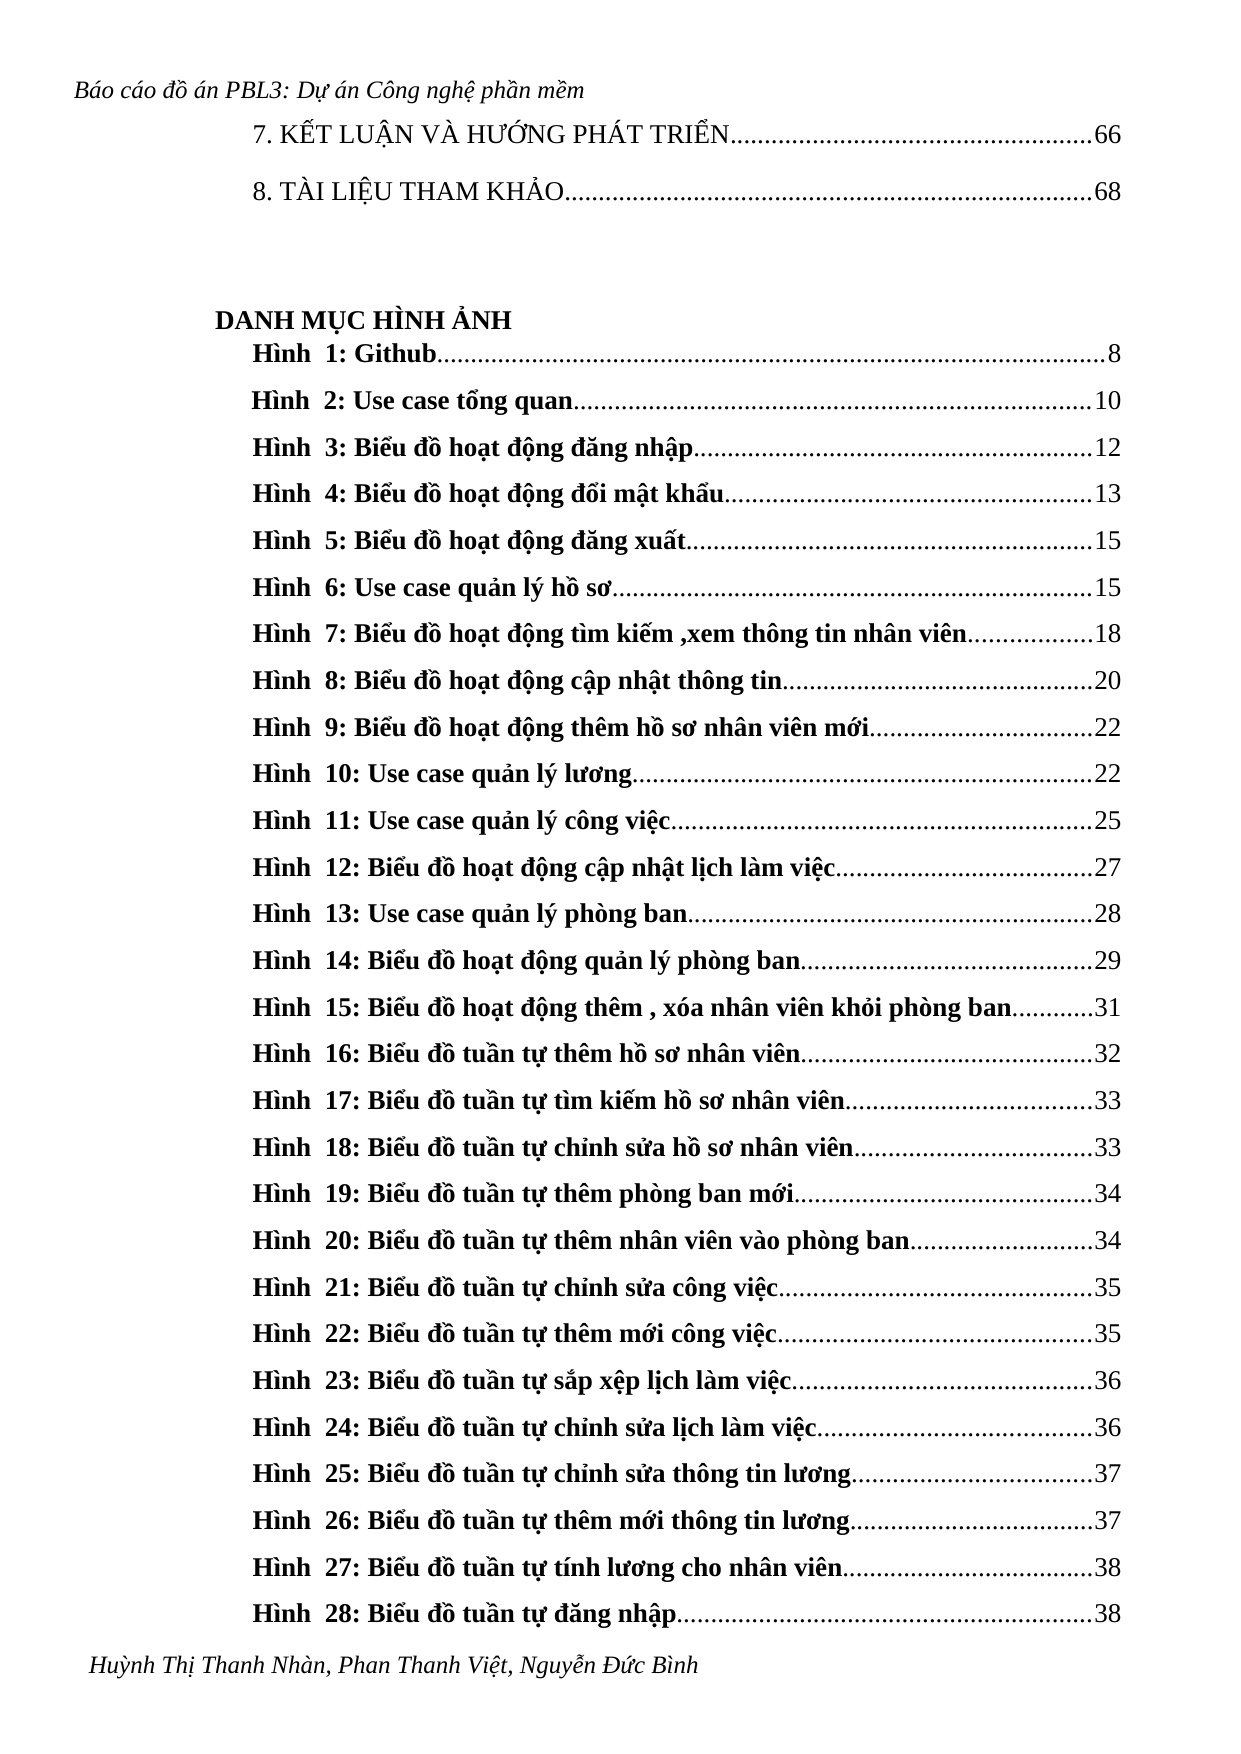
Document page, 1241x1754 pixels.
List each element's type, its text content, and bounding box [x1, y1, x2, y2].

text Hình 21: Biểu đồ tuần tự chỉnh sửa công việc 35 [177, 1271, 1122, 1302]
text Hình 18: Biểu đồ tuần tự chỉnh sửa hồ sơ nhân viên 33 [177, 1131, 1122, 1162]
text Hình 4: Biểu đồ hoạt động đổi mật khẩu 13 [177, 477, 1122, 509]
text DANH MỤC HÌNH ẢNH [215, 304, 1122, 335]
text Hình 12: Biểu đồ hoạt động cập nhật lịch làm việc 27 [177, 851, 1122, 882]
text Hình 25: Biểu đồ tuần tự chỉnh sửa thông tin lương 37 [177, 1457, 1122, 1489]
text Hình 24: Biểu đồ tuần tự chỉnh sửa lịch làm việc 36 [177, 1411, 1122, 1442]
text Hình 5: Biểu đồ hoạt động đăng xuất 15 [177, 524, 1122, 555]
text Hình 6: Use case quản lý hồ sơ 15 [177, 571, 1122, 602]
text Hình 11: Use case quản lý công việc 25 [177, 804, 1122, 835]
text Hình 13: Use case quản lý phòng ban 28 [177, 897, 1122, 929]
text Hình 2: Use case tổng quan 10 [177, 384, 1122, 415]
text Hình 26: Biểu đồ tuần tự thêm mới thông tin lương 37 [177, 1504, 1122, 1535]
text Hình 23: Biểu đồ tuần tự sắp xệp lịch làm việc 36 [177, 1364, 1122, 1395]
text Hình 1: Github 8 [177, 337, 1122, 369]
text Hình 22: Biểu đồ tuần tự thêm mới công việc 35 [177, 1317, 1122, 1349]
text Hình 28: Biểu đồ tuần tự đăng nhập 38 [177, 1597, 1122, 1629]
text Hình 7: Biểu đồ hoạt động tìm kiếm ,xem thông tin nhân viên 18 [177, 617, 1122, 649]
text Hình 10: Use case quản lý lương 22 [177, 757, 1122, 789]
text Hình 3: Biểu đồ hoạt động đăng nhập 12 [177, 431, 1122, 462]
text Hình 19: Biểu đồ tuần tự thêm phòng ban mới 34 [177, 1177, 1122, 1209]
text Hình 27: Biểu đồ tuần tự tính lương cho nhân viên 38 [177, 1551, 1122, 1582]
text Hình 17: Biểu đồ tuần tự tìm kiếm hồ sơ nhân viên 33 [177, 1084, 1122, 1115]
text Hình 15: Biểu đồ hoạt động thêm , xóa nhân viên khỏi phòng ban 31 [177, 991, 1122, 1022]
text Hình 9: Biểu đồ hoạt động thêm hồ sơ nhân viên mới 22 [177, 711, 1122, 742]
text Hình 8: Biểu đồ hoạt động cập nhật thông tin 20 [177, 664, 1122, 695]
text Hình 14: Biểu đồ hoạt động quản lý phòng ban 29 [177, 944, 1122, 975]
text Hình 20: Biểu đồ tuần tự thêm nhân viên vào phòng ban 34 [177, 1224, 1122, 1255]
text Hình 16: Biểu đồ tuần tự thêm hồ sơ nhân viên 32 [177, 1037, 1122, 1069]
